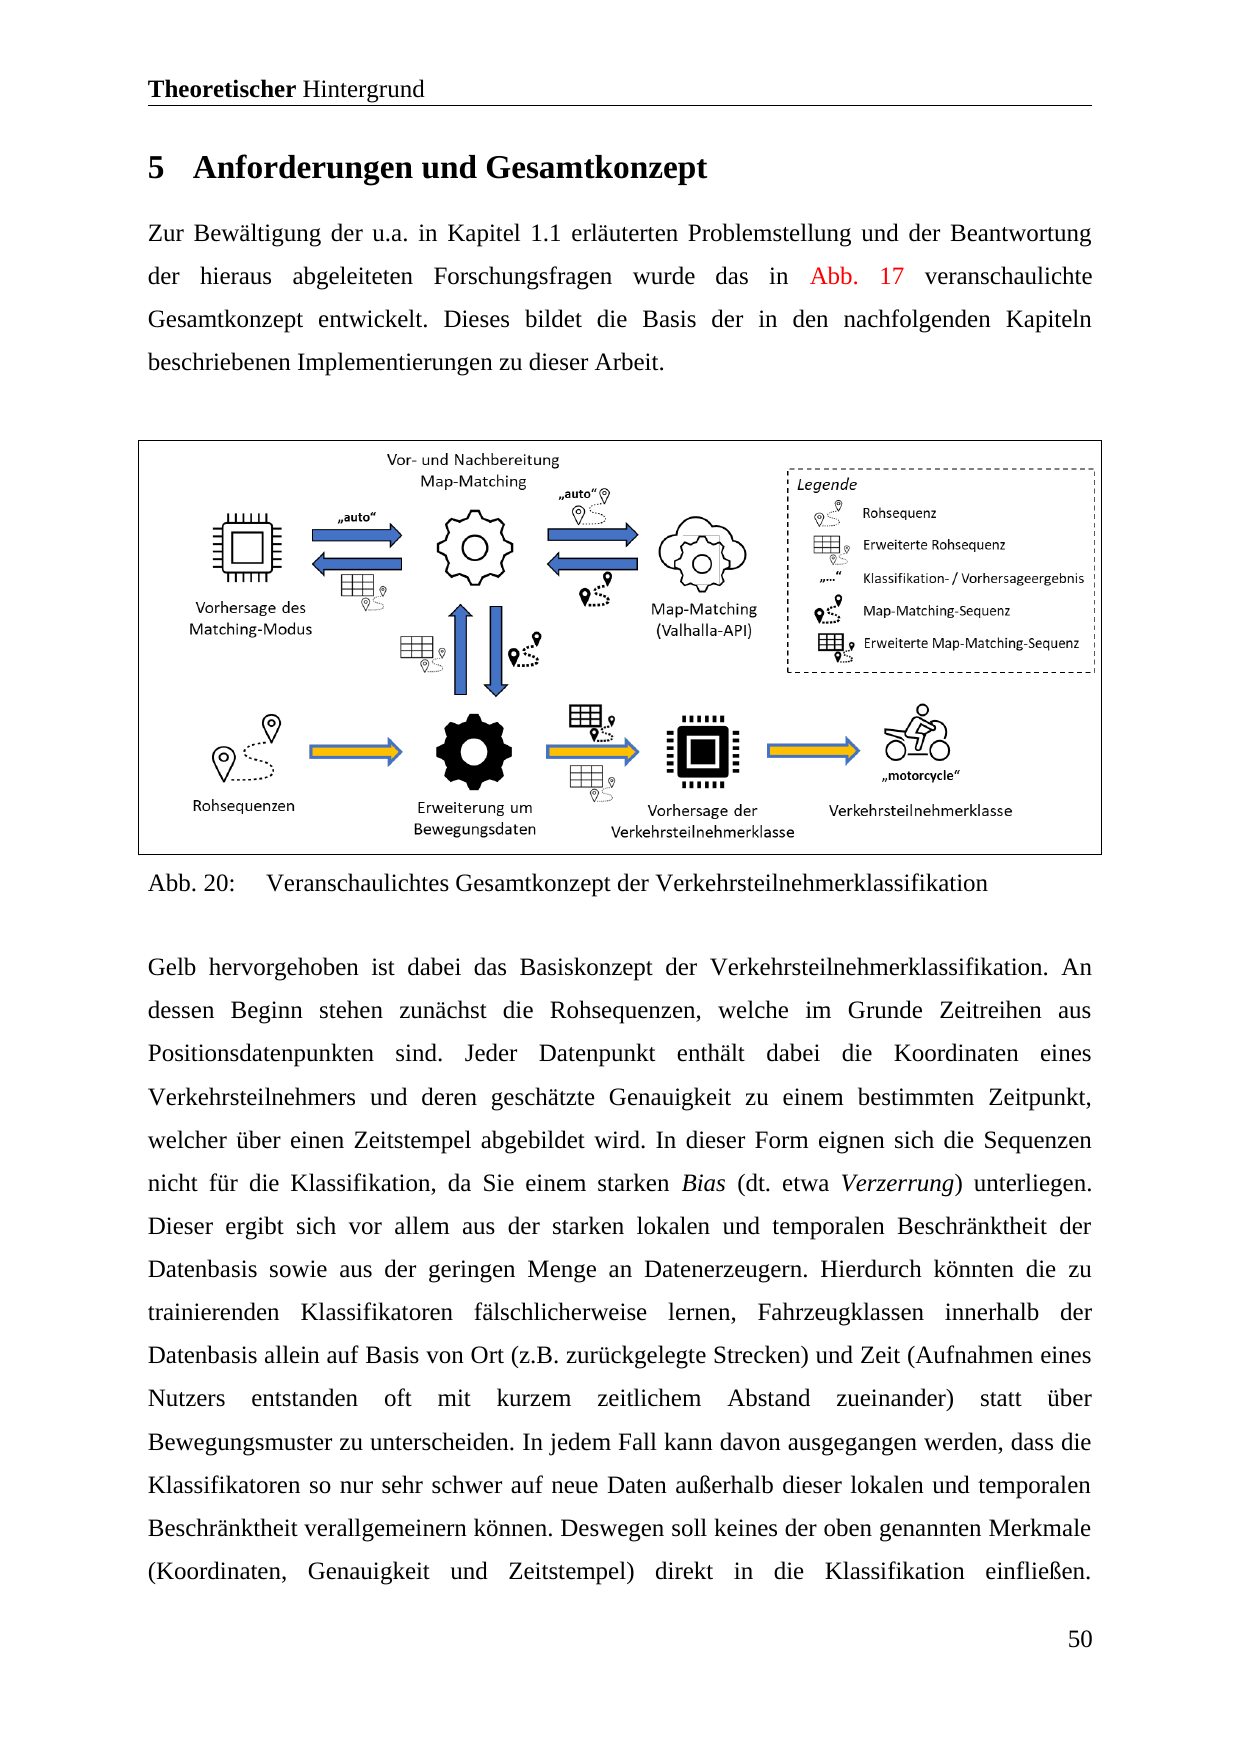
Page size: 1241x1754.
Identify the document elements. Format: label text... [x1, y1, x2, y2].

picture [147, 443, 1095, 853]
text Zur Bewältigung der u.a. in Kapitel 1.1 erläuterten Problemstellung und der Beantwortung der hieraus abgeleiteten Forschungsfragen wurde das in Abb. 17 veranschaulichte Gesamtkonzept entwickelt. Dieses bildet die Basis der in den nachfolgenden Kapiteln beschriebenen Implementierungen zu dieser Arbeit. [148, 218, 1092, 376]
subtitle Anforderungen und Gesamtkonzept [148, 148, 1092, 186]
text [148, 952, 1092, 1585]
